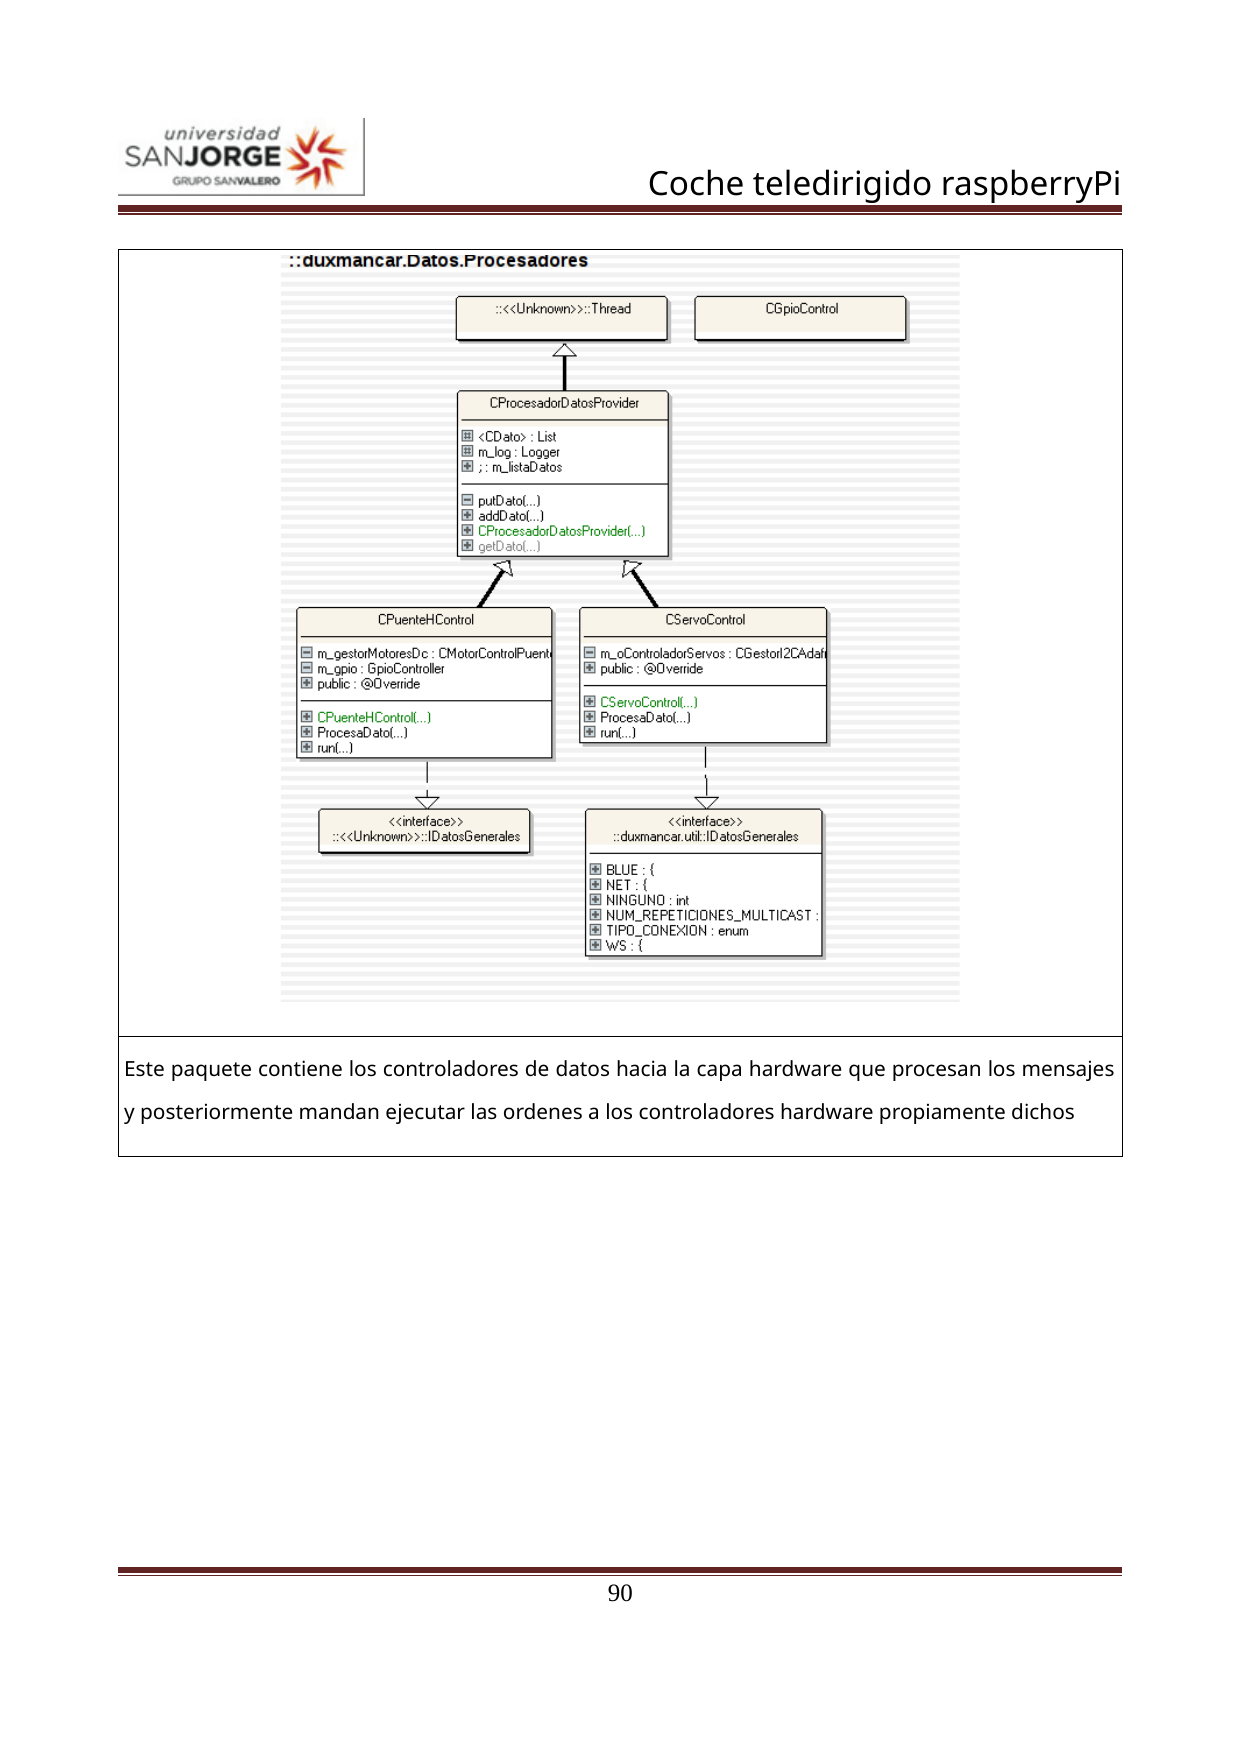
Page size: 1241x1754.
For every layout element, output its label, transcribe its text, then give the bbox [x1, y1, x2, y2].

table_cell [119, 250, 1122, 1036]
picture [280, 255, 960, 1002]
table_cell Este paquete contiene los controladores de datos hacia la capa hardware que procesan los mensajes y posteriormente mandan ejecutar las ordenes a los controladores hardware propiamente dichos [119, 1037, 1122, 1156]
picture [118, 118, 365, 196]
